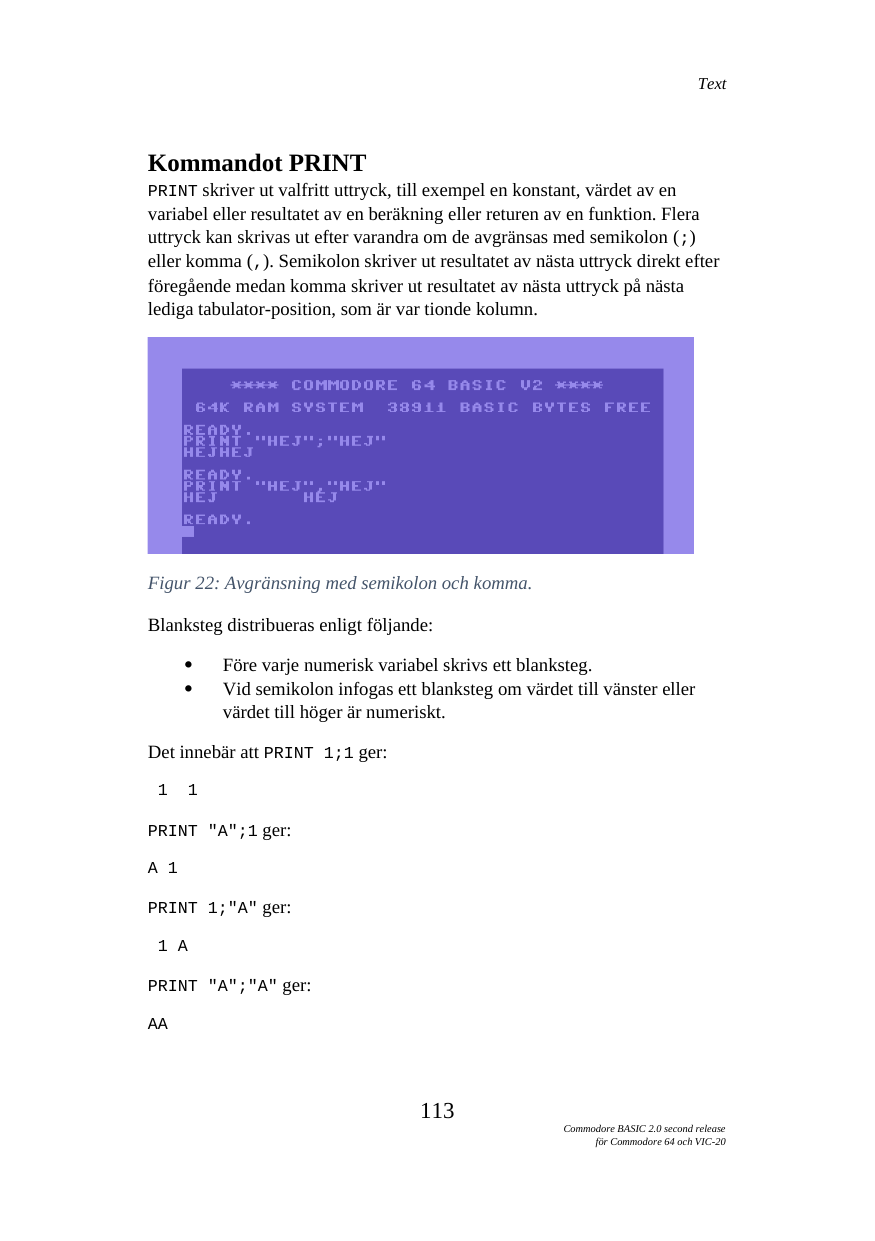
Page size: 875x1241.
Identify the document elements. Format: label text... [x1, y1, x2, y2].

text PRINT "A";1 ger: [148, 818, 726, 841]
text A 1 [148, 859, 726, 878]
subtitle Kommandot PRINT [148, 148, 726, 176]
text 1 A [148, 937, 726, 956]
text PRINT skriver ut valfritt uttryck, till exempel en konstant, värdet av en variabel eller resultatet av en beräkning eller returen av en funktion. Flera uttryck kan skrivas ut efter varandra om de avgränsas med semikolon (;) eller komma (,). Semikolon skriver ut resultatet av nästa uttryck direkt efter föregående medan komma skriver ut resultatet av nästa uttryck på nästa lediga tabulator-position, som är var tionde kolumn. [148, 179, 726, 319]
text PRINT "A";"A" ger: [148, 974, 726, 997]
text Blanksteg distribueras enligt följande: [148, 614, 726, 636]
text AA [148, 1015, 726, 1034]
text 1 1 [148, 782, 726, 800]
text PRINT 1;"A" ger: [148, 896, 726, 919]
picture [147, 337, 694, 554]
list Vid semikolon infogas ett blanksteg om värdet till vänster eller värdet till höger är numeriskt. [185, 677, 726, 722]
text Det innebär att PRINT 1;1 ger: [148, 741, 726, 763]
text Figur 22: Avgränsning med semikolon och komma. [148, 572, 726, 593]
list Före varje numerisk variabel skrivs ett blanksteg. [185, 654, 726, 676]
